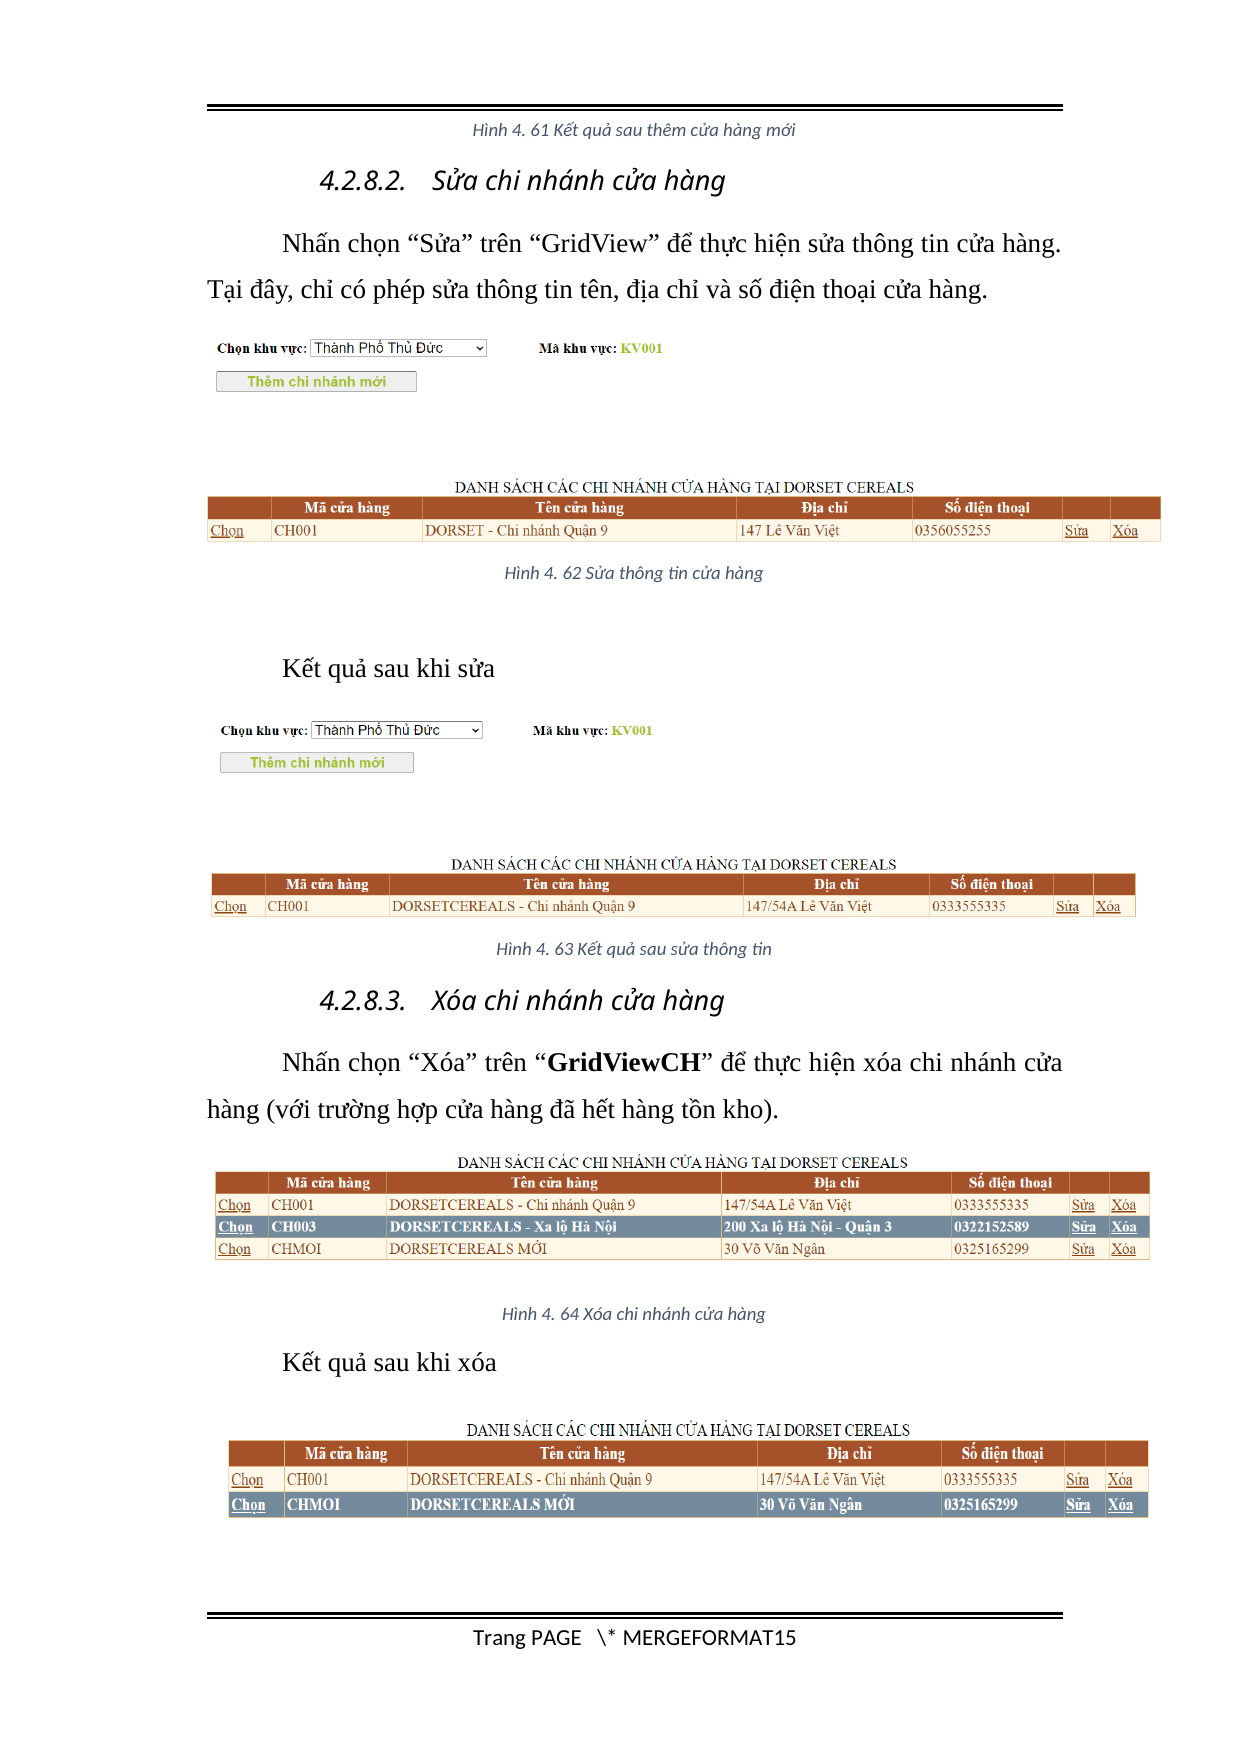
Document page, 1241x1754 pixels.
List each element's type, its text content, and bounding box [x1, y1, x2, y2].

subtitle Xóa chi nhánh cửa hàng [319, 981, 1063, 1018]
text Kết quả sau khi xóa [207, 1346, 1063, 1377]
picture [206, 715, 1139, 919]
picture [206, 1147, 1167, 1271]
text Nhấn chọn “Sửa” trên “GridView” để thực hiện sửa thông tin cửa hàng. Tại đây, chỉ có phép sửa thông tin tên, địa chỉ và số điện thoại cửa hàng. [207, 227, 1063, 304]
text Hình 4. 63 Kết quả sau sửa thông tin [207, 937, 1063, 960]
text Nhấn chọn “Xóa” trên “GridViewCH” để thực hiện xóa chi nhánh cửa hàng (với trường hợp cửa hàng đã hết hàng tồn kho). [207, 1046, 1063, 1124]
text Hình 4. 64 Xóa chi nhánh cửa hàng [207, 1271, 1063, 1325]
subtitle Sửa chi nhánh cửa hàng [319, 162, 1063, 199]
text Hình 4. 62 Sửa thông tin cửa hàng [207, 561, 1063, 584]
text Hình 4. 61 Kết quả sau thêm cửa hàng mới [207, 118, 1063, 141]
text Kết quả sau khi sửa [207, 652, 1063, 683]
picture [206, 336, 1164, 543]
picture [214, 1409, 1154, 1524]
